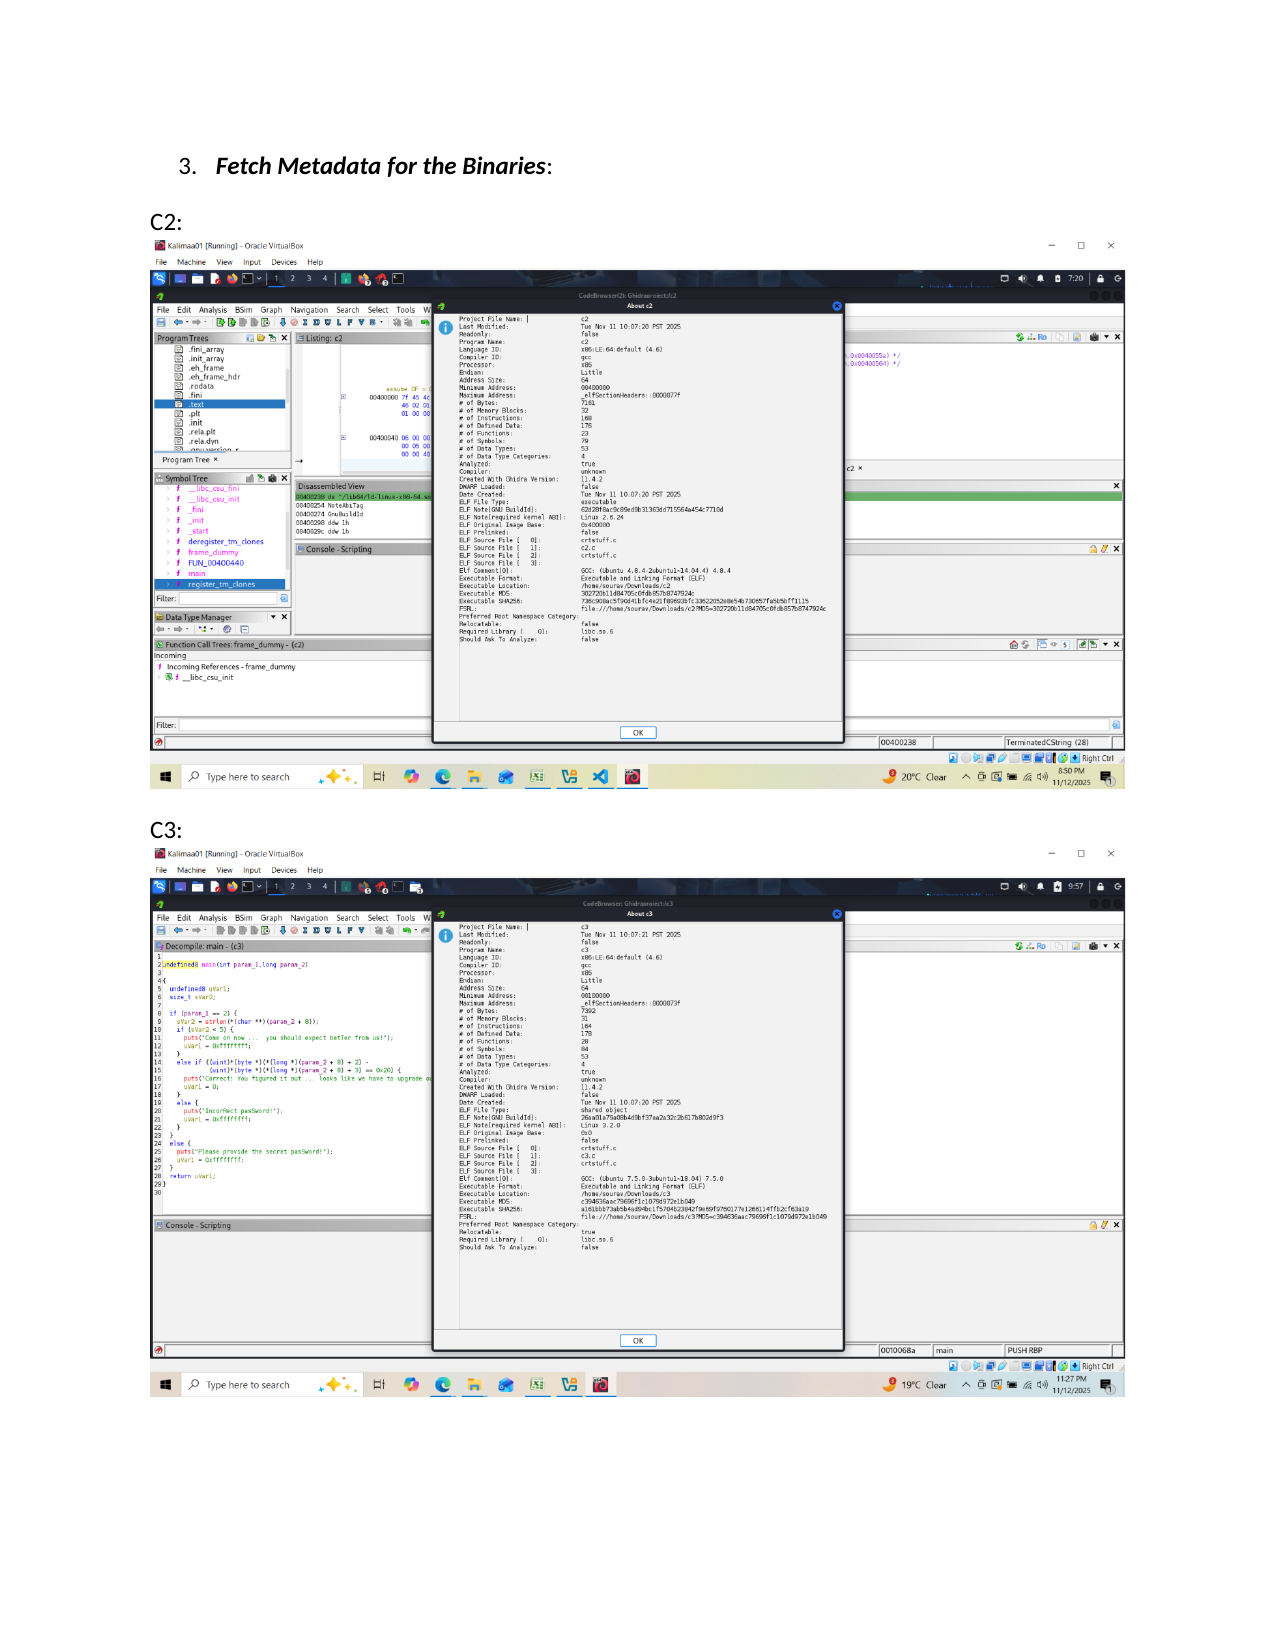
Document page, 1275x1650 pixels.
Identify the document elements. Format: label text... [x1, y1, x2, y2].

picture [150, 240, 1125, 789]
text C2: [150, 206, 1125, 240]
list Fetch Metadata for the Binaries: [178, 150, 1125, 181]
picture [150, 848, 1125, 1397]
text C3: [150, 814, 1125, 848]
